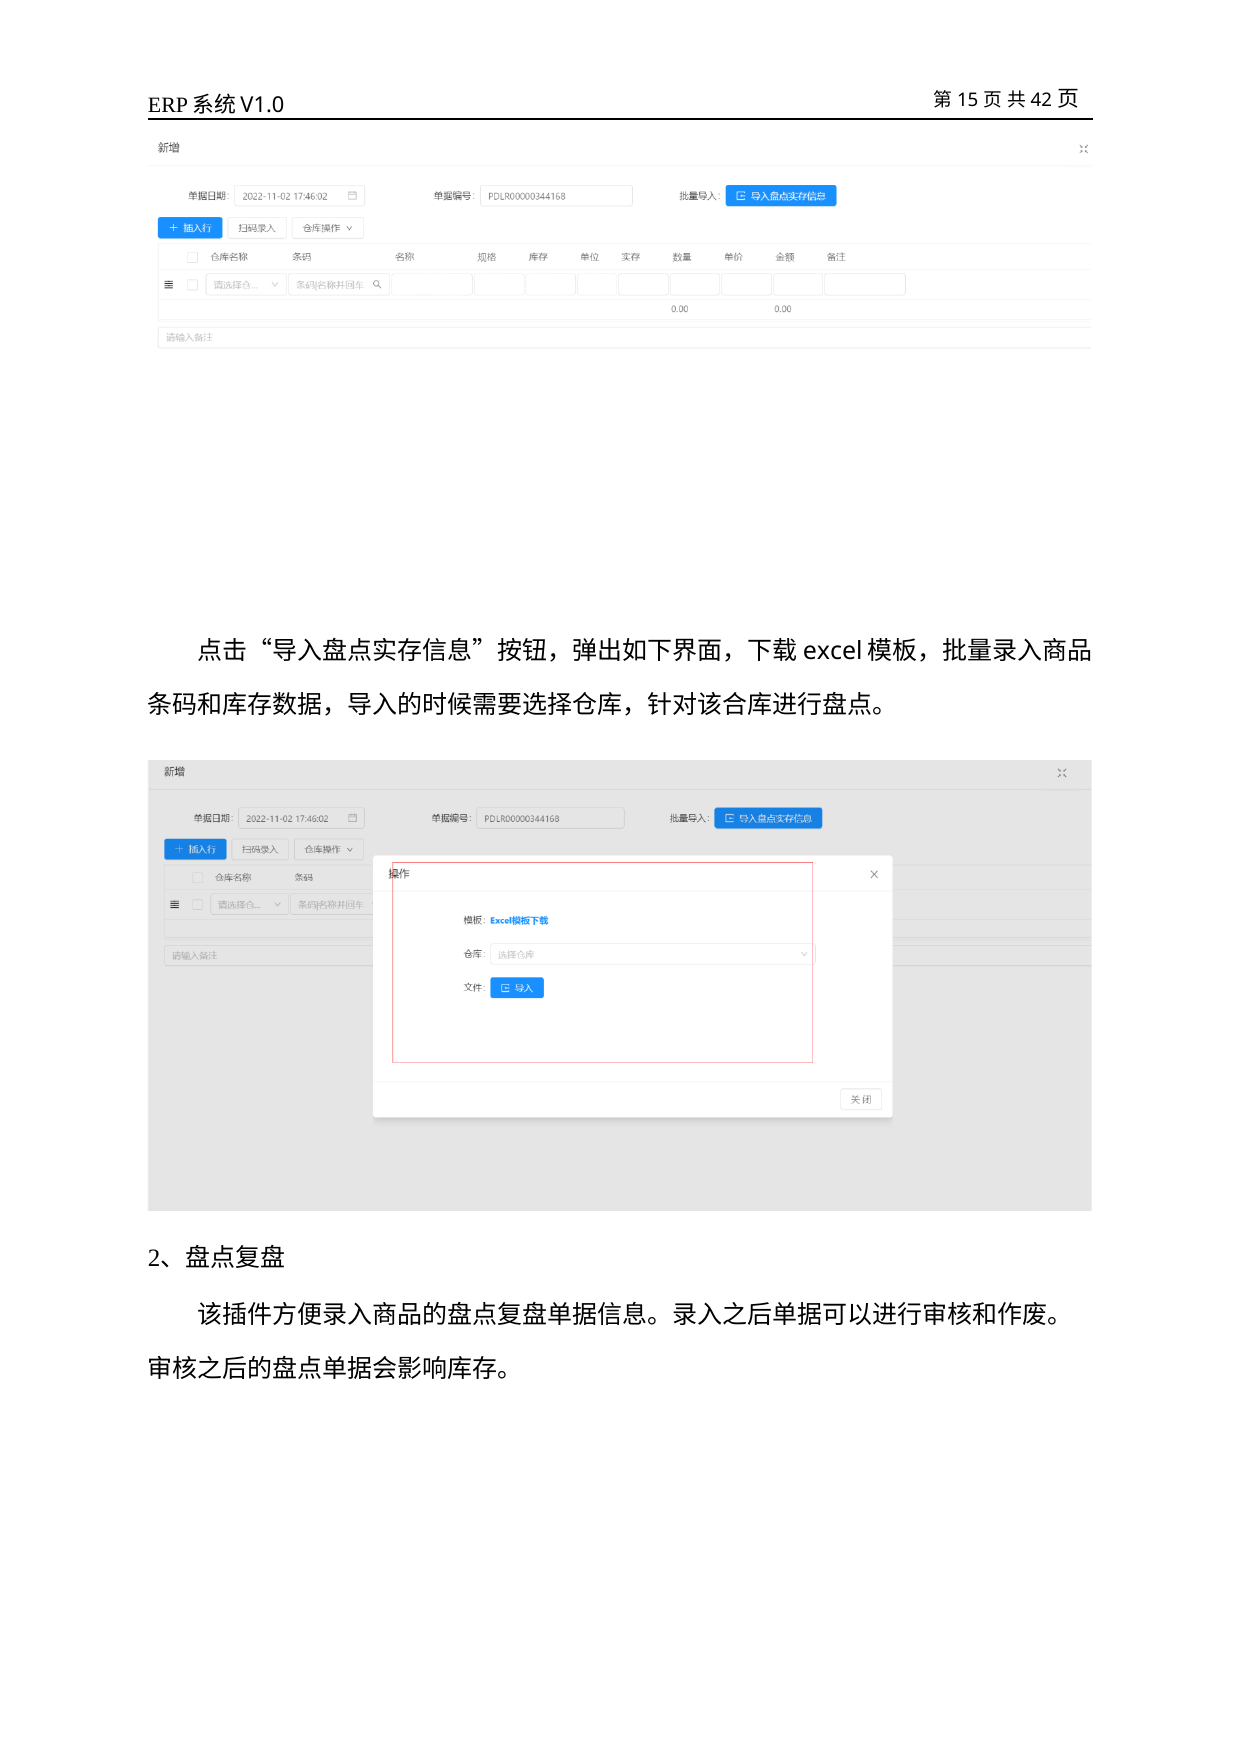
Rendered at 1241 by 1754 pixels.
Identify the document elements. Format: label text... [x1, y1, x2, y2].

text 点击“导入盘点实存信息”按钮，弹出如下界面，下载excel模板，批量录入商品条码和库存数据，导入的时候需要选择仓库，针对该合库进行盘点。 [148, 631, 1093, 721]
list 盘点复盘 [148, 1237, 1093, 1273]
picture [147, 760, 1092, 1211]
picture [147, 130, 1091, 609]
list 该插件方便录入商品的盘点复盘单据信息。录入之后单据可以进行审核和作废。审核之后的盘点单据会影响库存。 [148, 1294, 1093, 1385]
